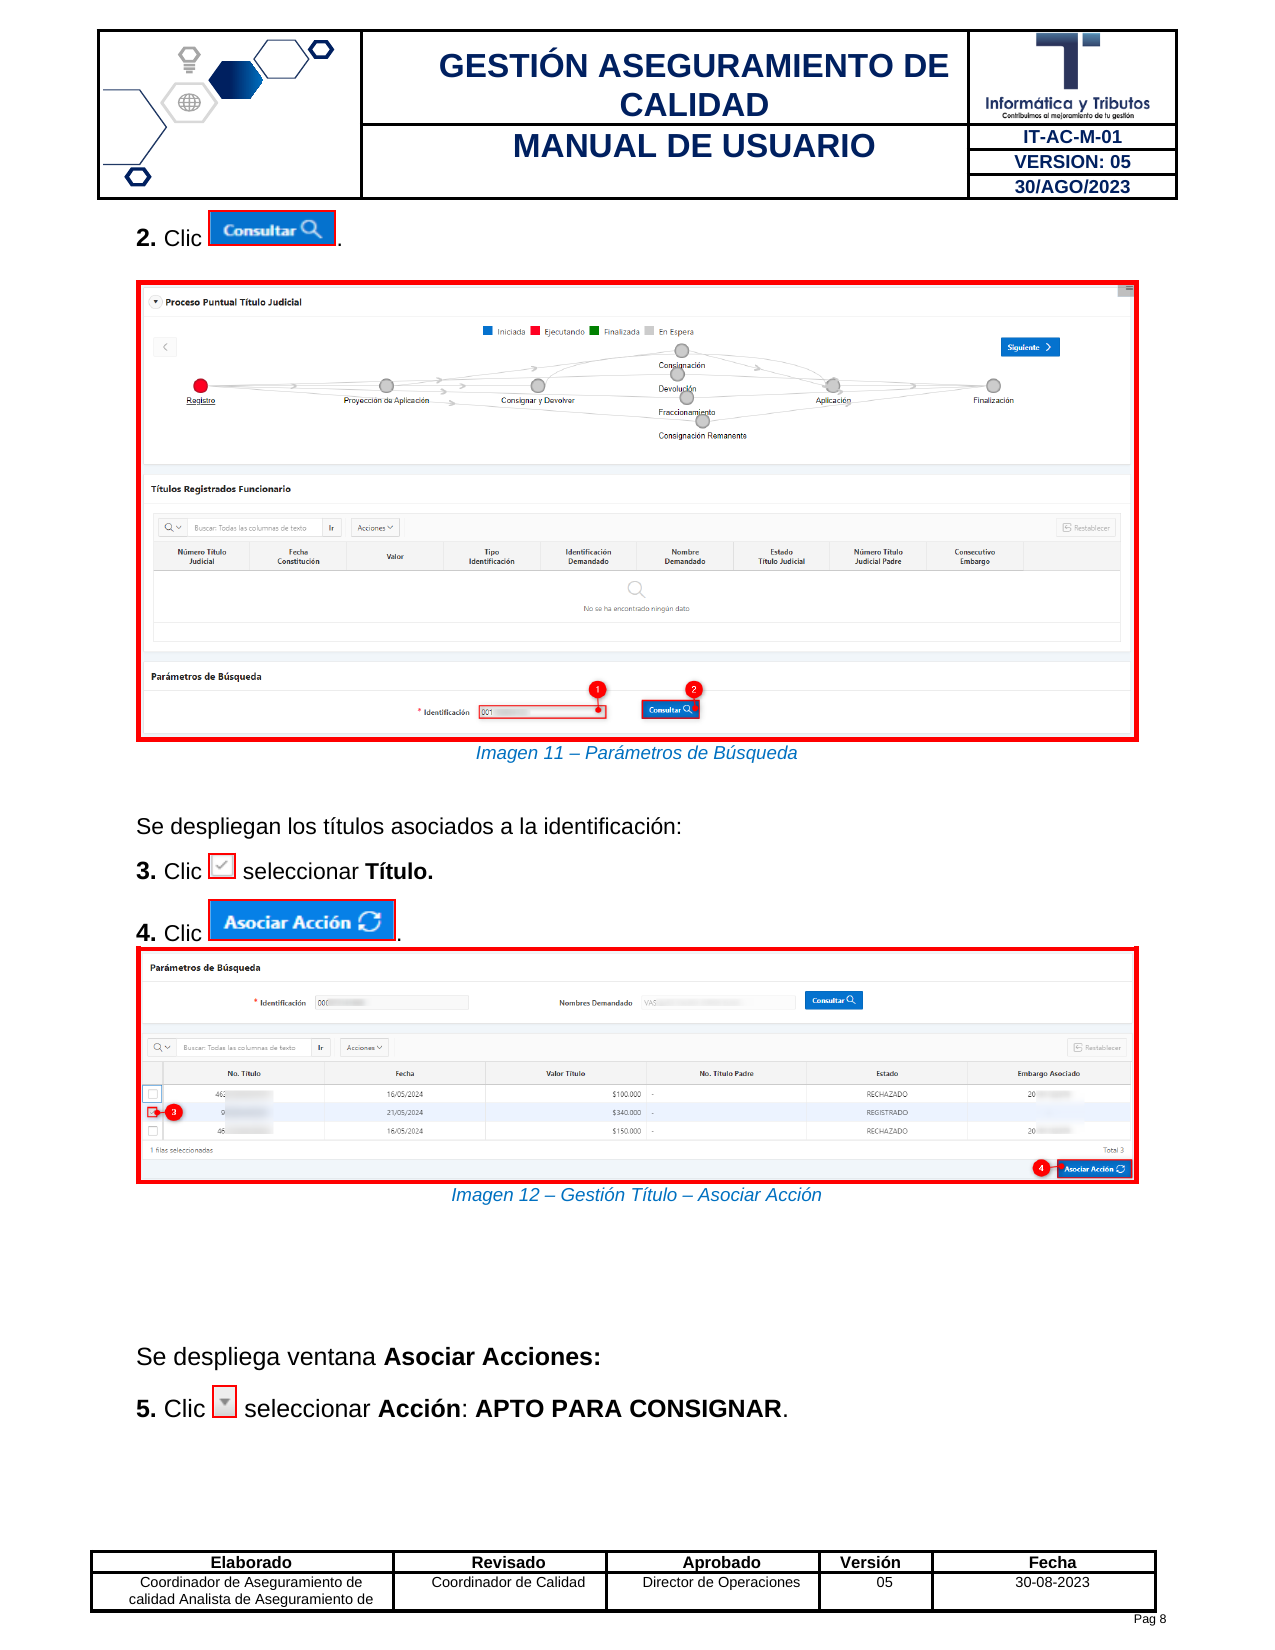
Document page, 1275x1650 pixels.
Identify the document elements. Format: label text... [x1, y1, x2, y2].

list Clic seleccionar Acción: APTO PARA CONSIGNAR. [136, 1385, 1139, 1423]
picture [141, 951, 1134, 1180]
text Imagen 12 – Gestión Título – Asociar Acción [136, 1184, 1139, 1206]
list Clic . [136, 899, 1139, 947]
text Se despliegan los títulos asociados a la identificación: [136, 813, 1139, 839]
picture [210, 901, 394, 939]
text Se despliega ventana Asociar Acciones: [136, 1342, 1139, 1370]
picture [141, 285, 1134, 737]
picture [214, 1387, 235, 1416]
list Clic . [136, 210, 1139, 251]
picture [210, 855, 234, 877]
list Clic seleccionar Título. [136, 853, 1139, 884]
picture [210, 212, 334, 244]
picture [985, 32, 1150, 120]
text Imagen 11 – Parámetros de Búsqueda [136, 742, 1139, 764]
